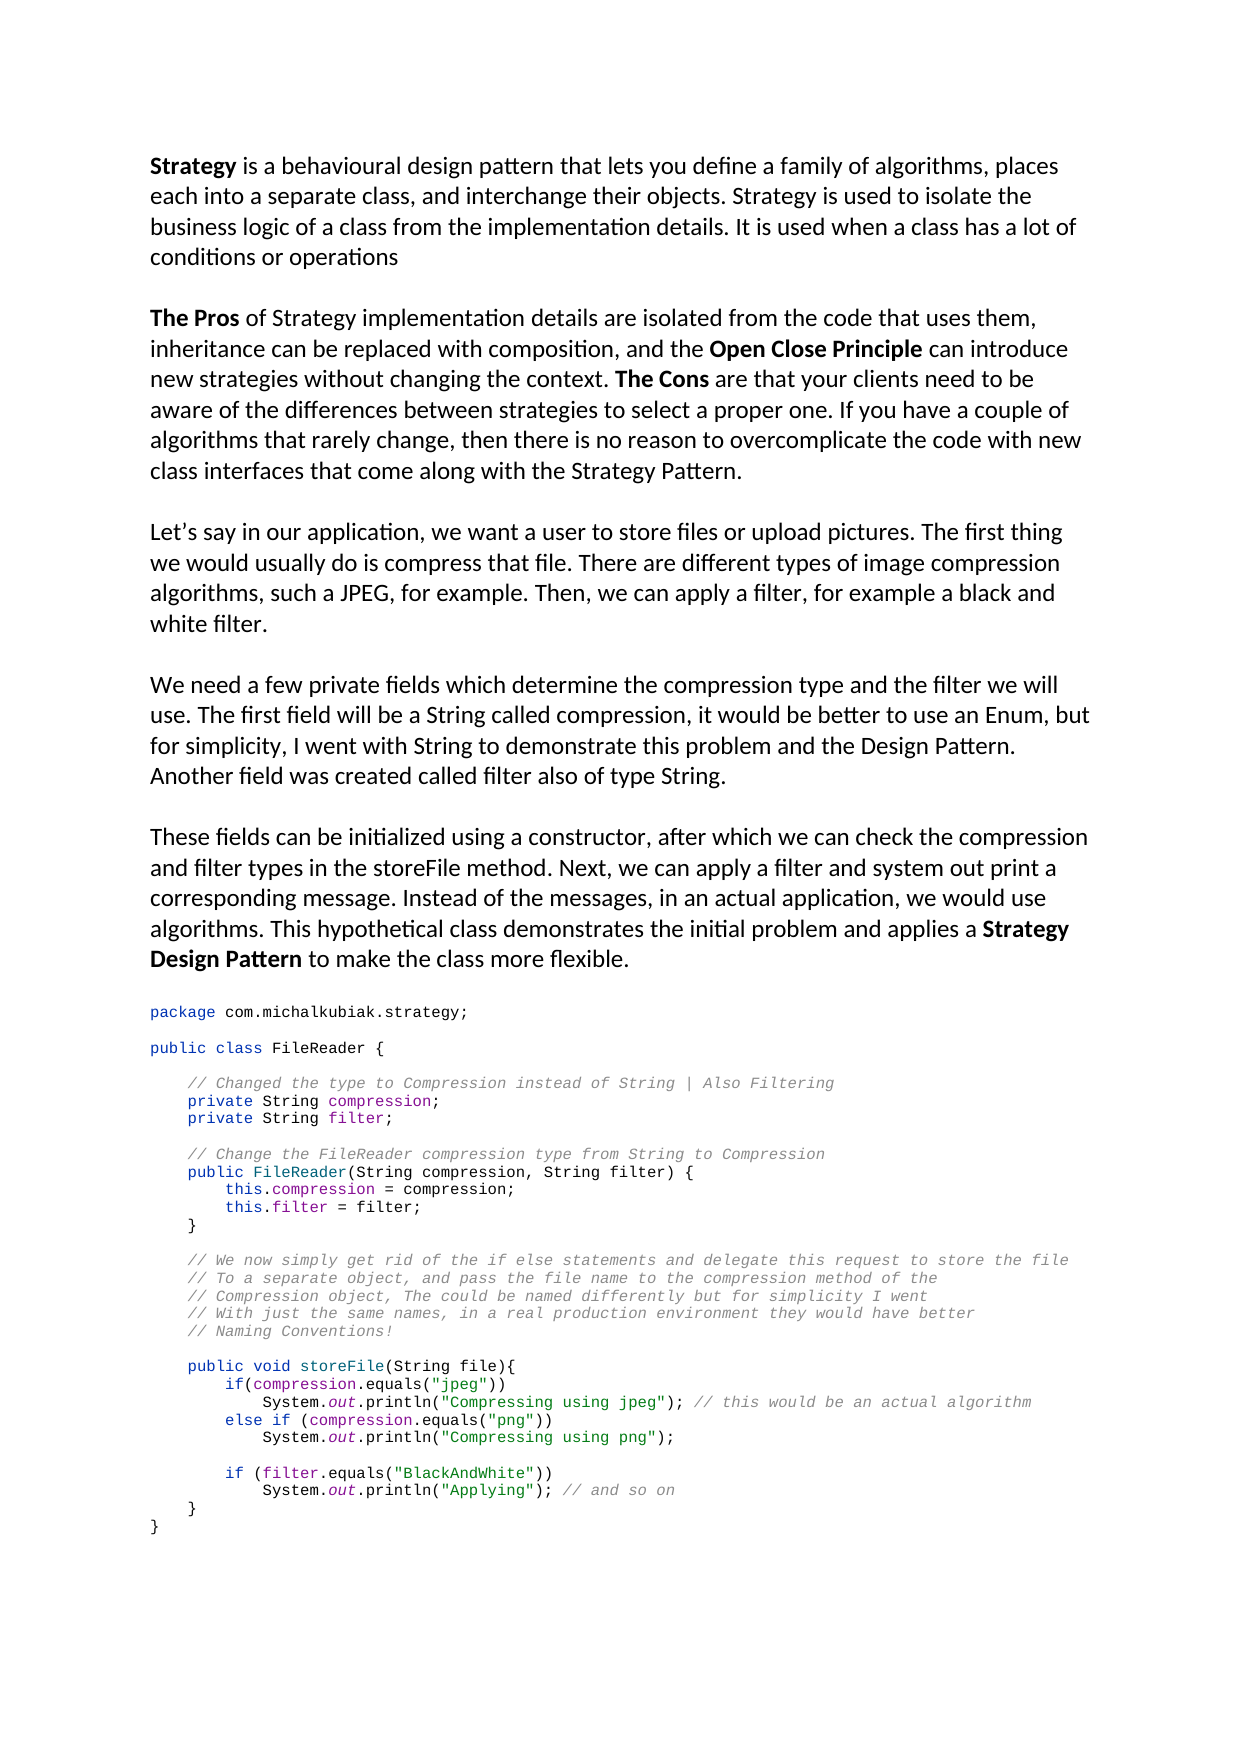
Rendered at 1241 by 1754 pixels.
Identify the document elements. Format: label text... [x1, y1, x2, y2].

text These fields can be initialized using a constructor, after which we can check the compression and filter types in the storeFile method. Next, we can apply a filter and system out print a corresponding message. Instead of the messages, in an actual application, we would use algorithms. This hypothetical class demonstrates the initial problem and applies a Strategy Design Pattern to make the class more flexible. [150, 821, 1090, 974]
text package com.michalkubiak.strategy; public class FileReader { // Changed the type to Compression instead of String | Also Filtering private String compression; private String filter; // Change the FileReader compression type from String to Compression public FileReader(String compression, String filter) { this.compression = compression; this.filter = filter; } // We now simply get rid of the if else statements and delegate this request to store the file // To a separate object, and pass the file name to the compression method of the // Compression object, The could be named differently but for simplicity I went // With just the same names, in a real production environment they would have better // Naming Conventions! public void storeFile(String file){ if(compression.equals("jpeg")) System.out.println("Compressing using jpeg"); // this would be an actual algorithm else if (compression.equals("png")) System.out.println("Compressing using png"); if (filter.equals("BlackAndWhite")) System.out.println("Applying"); // and so on } } [150, 1004, 1090, 1536]
text The Pros of Strategy implementation details are isolated from the code that uses them, inheritance can be replaced with composition, and the Open Close Principle can introduce new strategies without changing the context. The Cons are that your clients need to be aware of the differences between strategies to select a proper one. If you have a couple of algorithms that rarely change, then there is no reason to overcomplicate the code with new class interfaces that come along with the Strategy Pattern. [150, 303, 1090, 486]
text Strategy is a behavioural design pattern that lets you define a family of algorithms, places each into a separate class, and interchange their objects. Strategy is used to isolate the business logic of a class from the implementation details. It is used when a class has a lot of conditions or operations [150, 150, 1090, 272]
text Let’s say in our application, we want a user to store files or upload pictures. The first thing we would usually do is compress that file. There are different types of image compression algorithms, such a JPEG, for example. Then, we can apply a filter, for example a black and white filter. [150, 516, 1090, 638]
text We need a few private fields which determine the compression type and the filter we will use. The first field will be a String called compression, it would be better to use an Enum, but for simplicity, I went with String to demonstrate this problem and the Design Pattern. Another field was created called filter also of type String. [150, 669, 1090, 791]
picture [274, 1166, 278, 1176]
